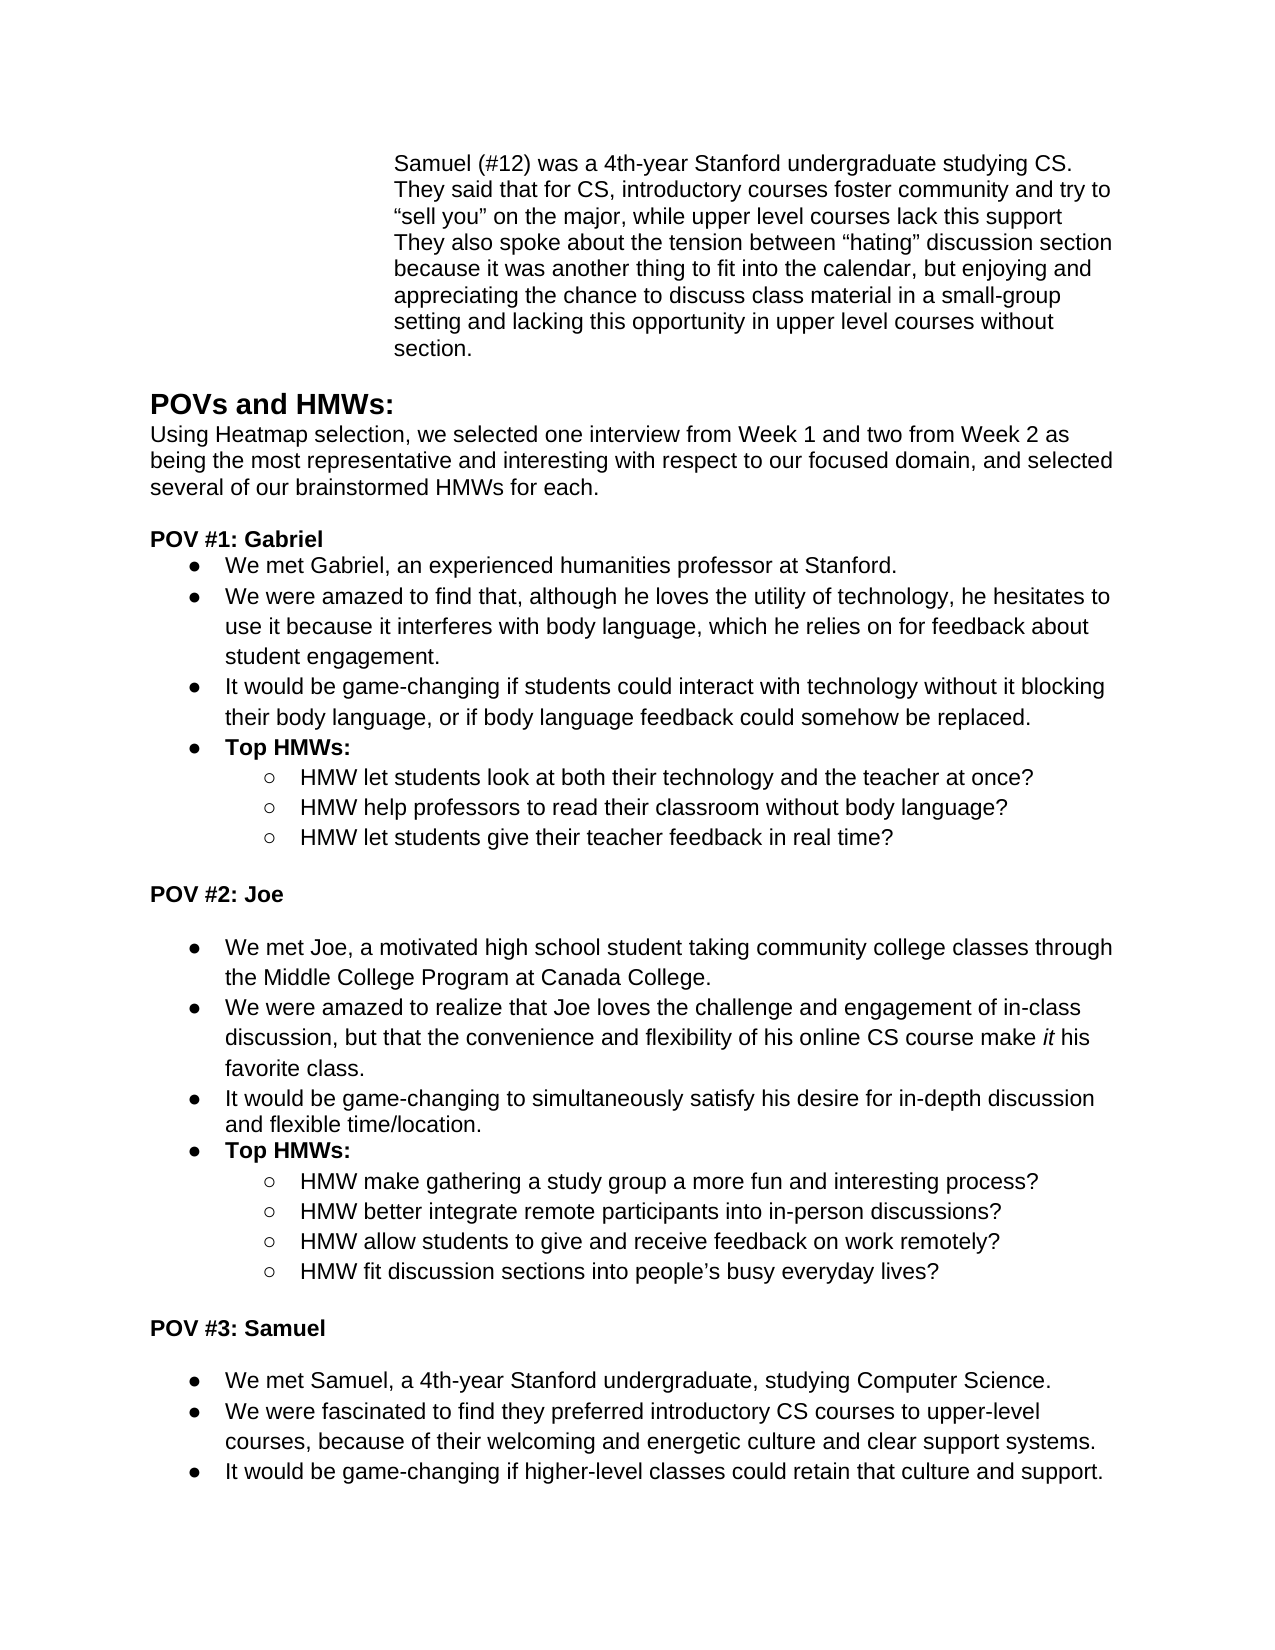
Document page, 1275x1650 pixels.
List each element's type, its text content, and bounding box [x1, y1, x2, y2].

list It would be game-changing to simultaneously satisfy his desire for in-depth discussion and flexible time/location. [187, 1085, 1125, 1137]
list It would be game-changing if higher-level classes could retain that culture and support. [187, 1458, 1125, 1484]
text Using Heatmap selection, we selected one interview from Week 1 and two from Week 2 as being the most representative and interesting with respect to our focused domain, and selected several of our brainstormed HMWs for each. [150, 421, 1125, 500]
list It would be game-changing if students could interact with technology without it blocking their body language, or if body language feedback could somehow be replaced. [187, 673, 1125, 730]
list Top HMWs: [187, 1137, 1125, 1164]
list We were fascinated to find they preferred introductory CS courses to upper-level courses, because of their welcoming and energetic culture and clear support systems. [187, 1398, 1125, 1454]
list HMW let students give their teacher feedback in real time? [262, 824, 1125, 851]
text POV #1: Gabriel [150, 526, 1125, 552]
list HMW make gathering a study group a more fun and interesting process? [262, 1168, 1125, 1194]
list We met Gabriel, an experienced humanities professor at Stanford. [187, 552, 1125, 579]
list We met Samuel, a 4th-year Stanford undergraduate, studying Computer Science. [187, 1367, 1125, 1394]
list HMW allow students to give and receive feedback on work remotely? [262, 1228, 1125, 1254]
text POVs and HMWs: [150, 387, 1125, 421]
list HMW let students look at both their technology and the teacher at once? [262, 764, 1125, 790]
text Samuel (#12) was a 4th-year Stanford undergraduate studying CS. They said that for CS, introductory courses foster community and try to “sell you” on the major, while upper level courses lack this support They also spoke about the tension between “hating” discussion section because it was another thing to fit into the calendar, but enjoying and appreciating the chance to discuss class material in a small-group setting and lacking this opportunity in upper level courses without section. [394, 150, 1125, 361]
list We were amazed to realize that Joe loves the challenge and engagement of in-class discussion, but that the convenience and flexibility of his online CS course make it his favorite class. [187, 994, 1125, 1081]
list HMW fit discussion sections into people’s busy everyday lives? [262, 1258, 1125, 1284]
list Top HMWs: [187, 734, 1125, 760]
text POV #2: Joe [150, 881, 1125, 907]
list We met Joe, a motivated high school student taking community college classes through the Middle College Program at Canada College. [187, 934, 1125, 990]
list HMW better integrate remote participants into in-person discussions? [262, 1198, 1125, 1224]
list HMW help professors to read their classroom without body language? [262, 794, 1125, 821]
list We were amazed to find that, although he loves the utility of technology, he hesitates to use it because it interferes with body language, which he relies on for feedback about student engagement. [187, 583, 1125, 669]
text POV #3: Samuel [150, 1315, 1125, 1341]
